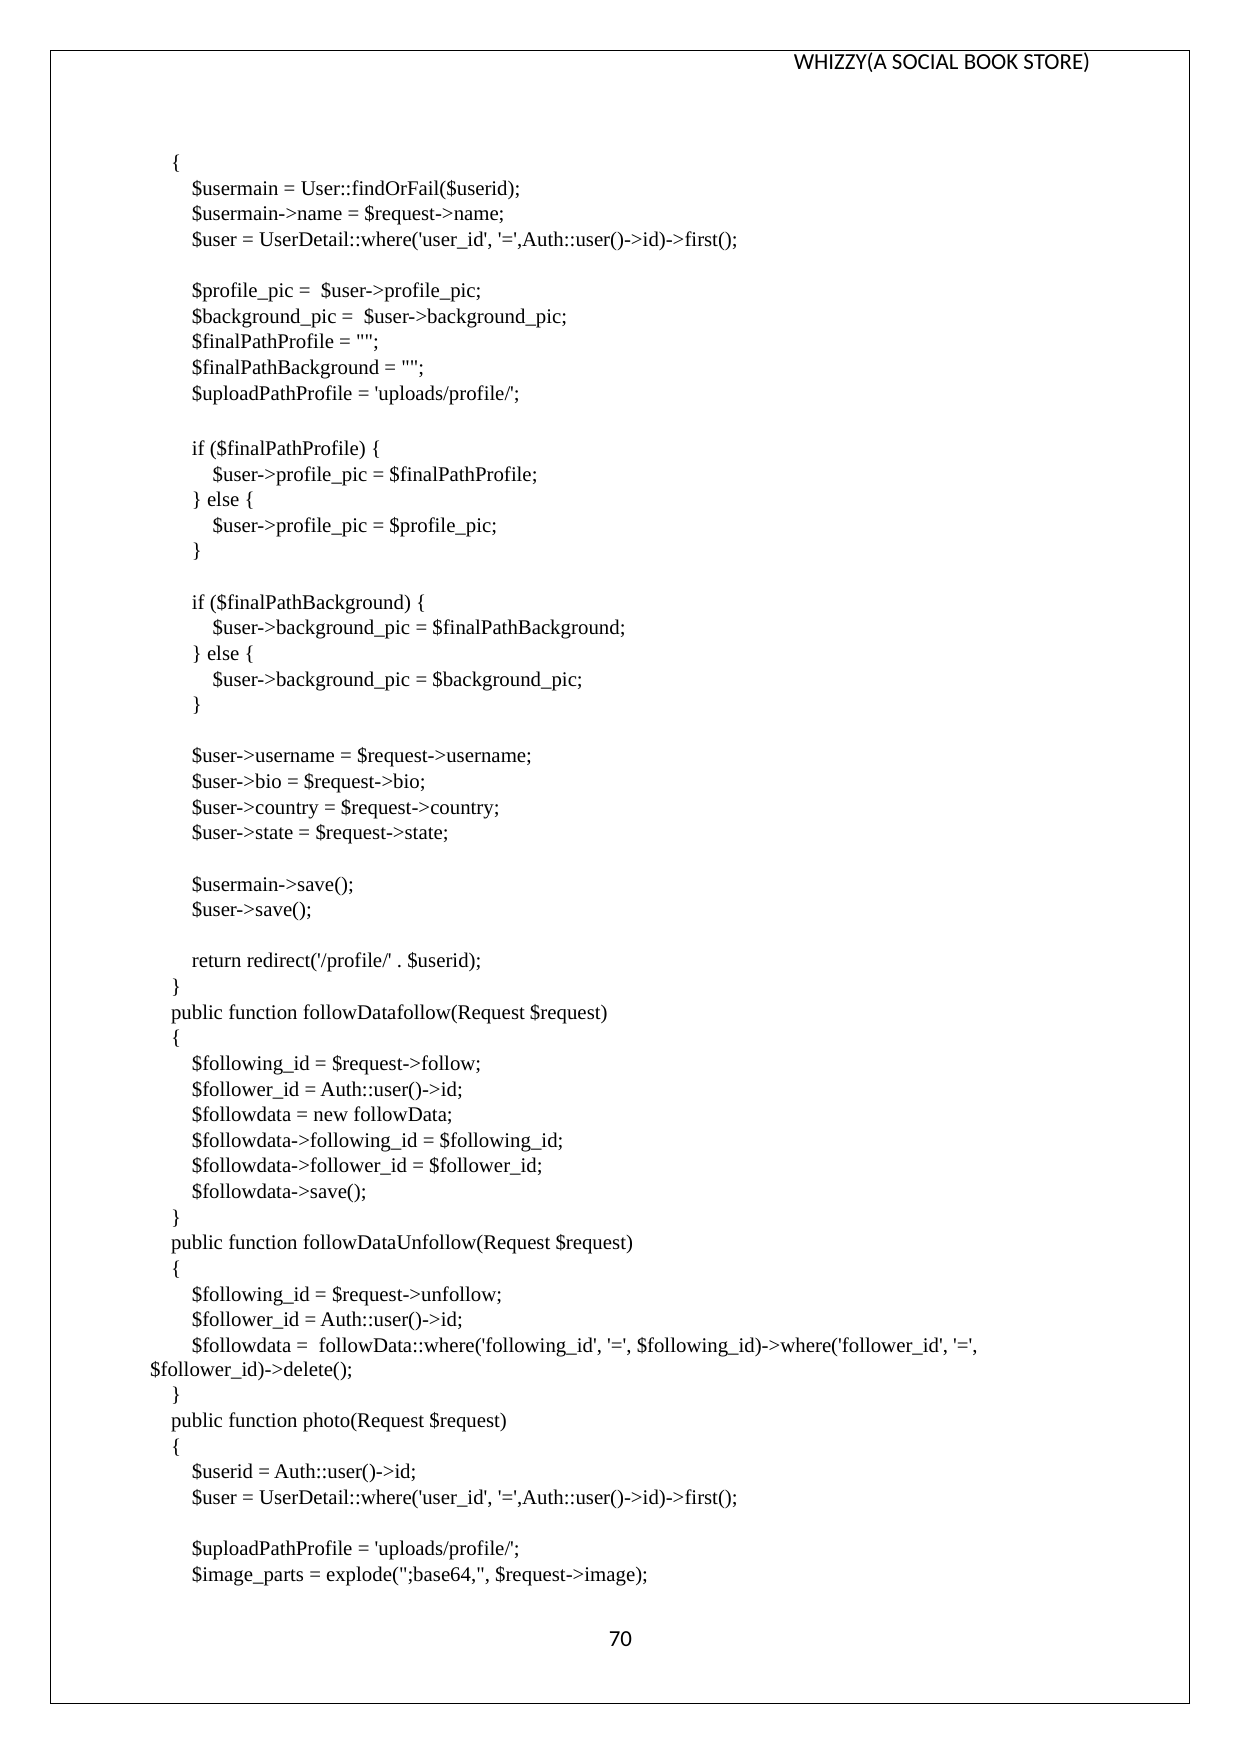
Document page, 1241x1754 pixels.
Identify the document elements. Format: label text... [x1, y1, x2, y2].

text $user->background_pic = $background_pic; [150, 666, 1090, 691]
text $usermain = User::findOrFail($userid); [150, 176, 1090, 200]
text public function followDataUnfollow(Request $request) [150, 1230, 1090, 1254]
text $user->background_pic = $finalPathBackground; [150, 615, 1090, 639]
text $user->profile_pic = $finalPathProfile; [150, 461, 1090, 486]
text } else { [150, 487, 1090, 511]
text public function followDatafollow(Request $request) [150, 999, 1090, 1024]
text $user = UserDetail::where('user_id', '=',Auth::user()->id)->first(); [150, 1485, 1090, 1509]
text $background_pic = $user->background_pic; [150, 304, 1090, 328]
text if ($finalPathBackground) { [150, 589, 1090, 614]
text } else { [150, 641, 1090, 665]
text $followdata->save(); [150, 1179, 1090, 1203]
text { [150, 1434, 1090, 1458]
text $followdata->follower_id = $follower_id; [150, 1153, 1090, 1177]
text $user->username = $request->username; [150, 743, 1090, 767]
text } [150, 538, 1090, 562]
text $user->bio = $request->bio; [150, 769, 1090, 793]
text $followdata = new followData; [150, 1102, 1090, 1126]
text $user->profile_pic = $profile_pic; [150, 513, 1090, 537]
text { [150, 1025, 1090, 1049]
text $follower_id = Auth::user()->id; [150, 1076, 1090, 1101]
text $follower_id = Auth::user()->id; [150, 1307, 1090, 1331]
text $usermain->save(); [150, 871, 1090, 896]
text } [150, 974, 1090, 998]
text return redirect('/profile/' . $userid); [150, 948, 1090, 972]
text $finalPathBackground = ""; [150, 355, 1090, 379]
text $image_parts = explode(";base64,", $request->image); [150, 1562, 1090, 1586]
text $uploadPathProfile = 'uploads/profile/'; [150, 381, 1090, 405]
text $finalPathProfile = ""; [150, 329, 1090, 353]
text $userid = Auth::user()->id; [150, 1459, 1090, 1483]
text } [150, 1382, 1090, 1406]
text if ($finalPathProfile) { [150, 436, 1090, 460]
text $user->country = $request->country; [150, 794, 1090, 819]
text $followdata = followData::where('following_id', '=', $following_id)->where('follower_id', '=', $follower_id)->delete(); [150, 1333, 1090, 1381]
text { [150, 150, 1090, 174]
text $profile_pic = $user->profile_pic; [150, 278, 1090, 302]
text $uploadPathProfile = 'uploads/profile/'; [150, 1536, 1090, 1560]
text $following_id = $request->unfollow; [150, 1281, 1090, 1306]
text } [150, 1204, 1090, 1229]
text { [150, 1256, 1090, 1280]
text } [150, 692, 1090, 716]
text $following_id = $request->follow; [150, 1051, 1090, 1075]
text public function photo(Request $request) [150, 1408, 1090, 1432]
text $user->state = $request->state; [150, 820, 1090, 844]
text $usermain->name = $request->name; [150, 201, 1090, 225]
text $followdata->following_id = $following_id; [150, 1128, 1090, 1152]
text $user->save(); [150, 897, 1090, 921]
text $user = UserDetail::where('user_id', '=',Auth::user()->id)->first(); [150, 227, 1090, 251]
